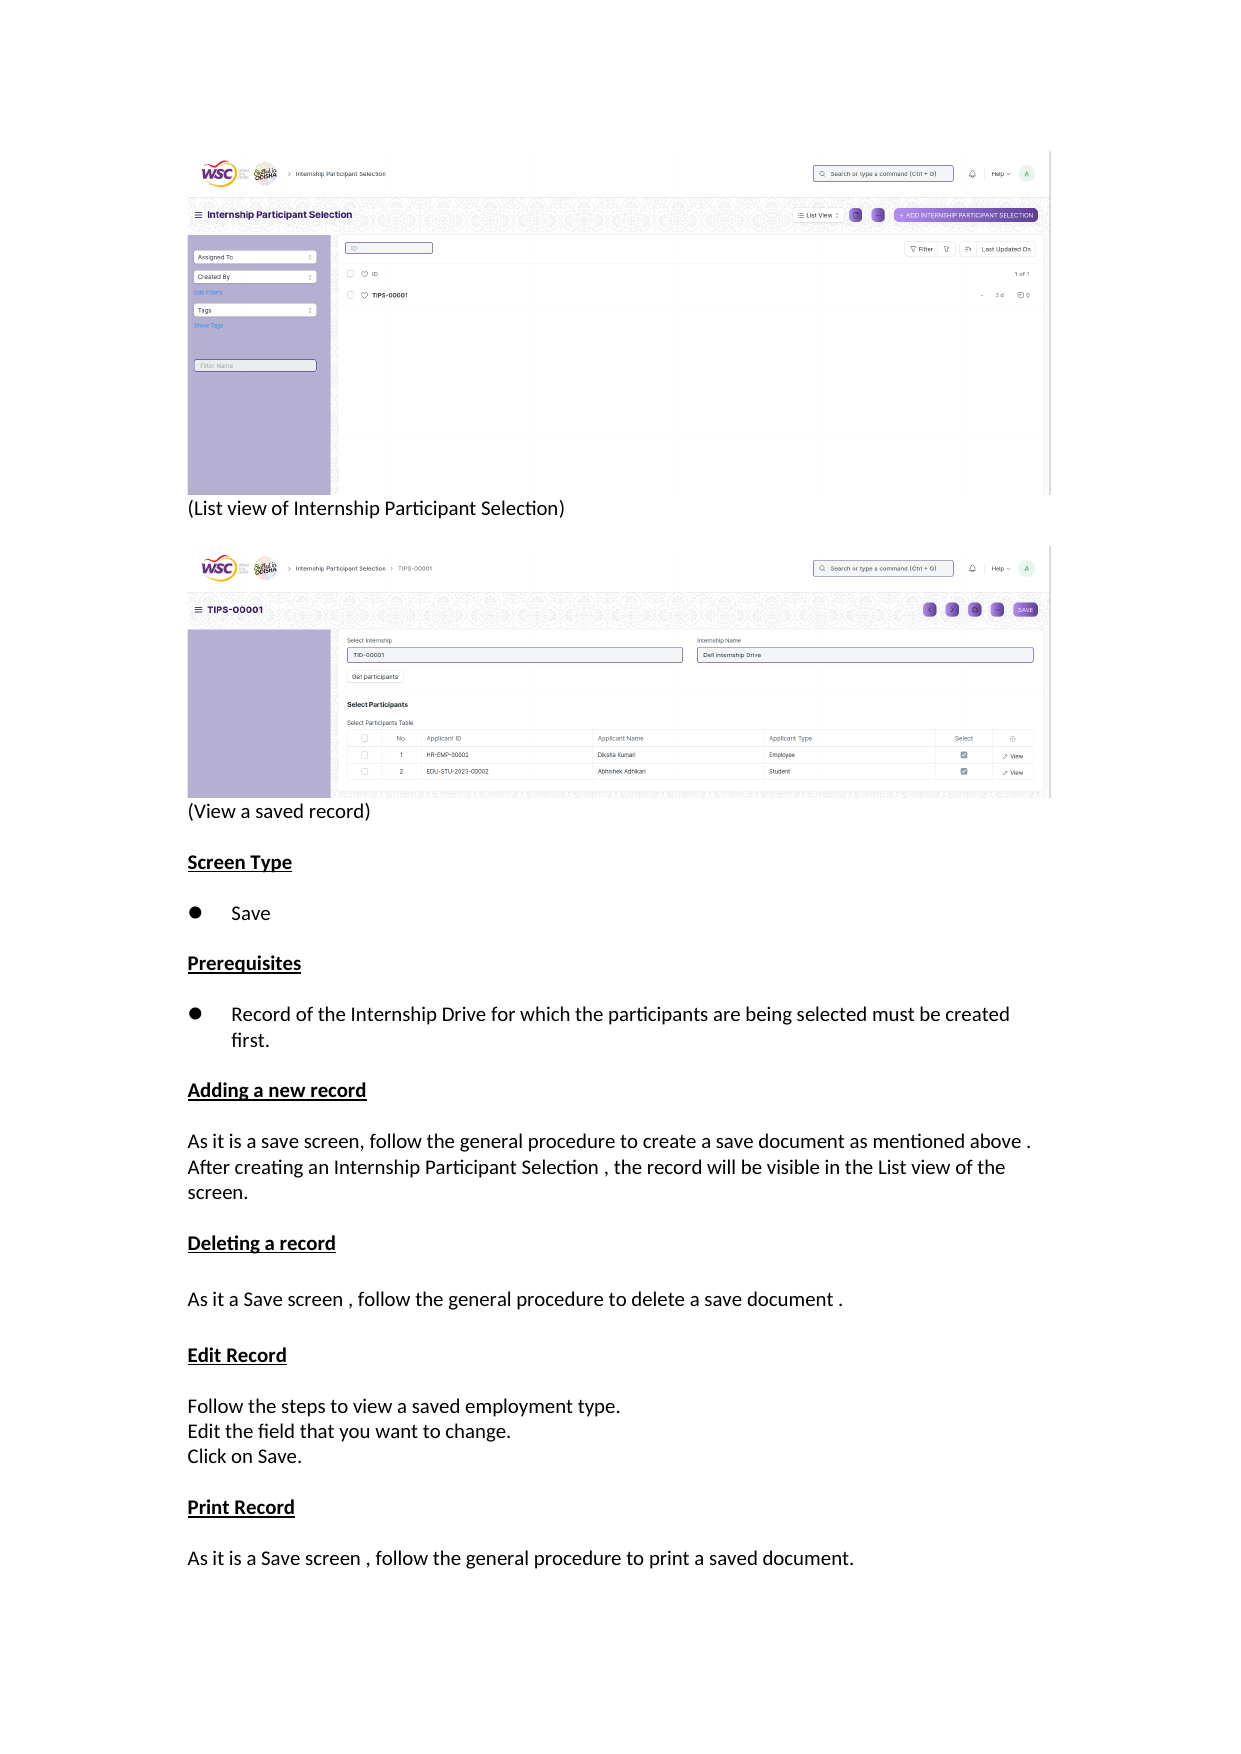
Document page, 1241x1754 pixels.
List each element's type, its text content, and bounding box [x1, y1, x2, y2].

text As it is a Save screen , follow the general procedure to print a saved document. [187, 1545, 1053, 1571]
text Prerequisites [187, 951, 1053, 976]
text As it is a save screen, follow the general procedure to create a save document as mentioned above . [187, 1128, 1053, 1154]
text Screen Type [187, 849, 1053, 874]
text Follow the steps to view a saved employment type. [187, 1393, 1053, 1418]
text (View a saved record) [187, 798, 1053, 823]
text (List view of Internship Participant Selection) [187, 495, 1053, 520]
picture [187, 545, 1051, 798]
list Record of the Internship Drive for which the participants are being selected must be created first. [187, 1001, 1053, 1052]
picture [187, 150, 1051, 495]
text Print Record [187, 1494, 1053, 1520]
text Adding a new record [187, 1078, 1053, 1103]
list Save [187, 900, 1053, 925]
text As it a Save screen , follow the general procedure to delete a save document . [187, 1286, 1053, 1311]
text Deleting a record [187, 1230, 1053, 1256]
text Click on Save. [187, 1444, 1053, 1469]
text After creating an Internship Participant Selection , the record will be visible in the List view of the screen. [187, 1154, 1053, 1205]
text Edit the field that you want to change. [187, 1418, 1053, 1444]
text Edit Record [187, 1342, 1053, 1367]
